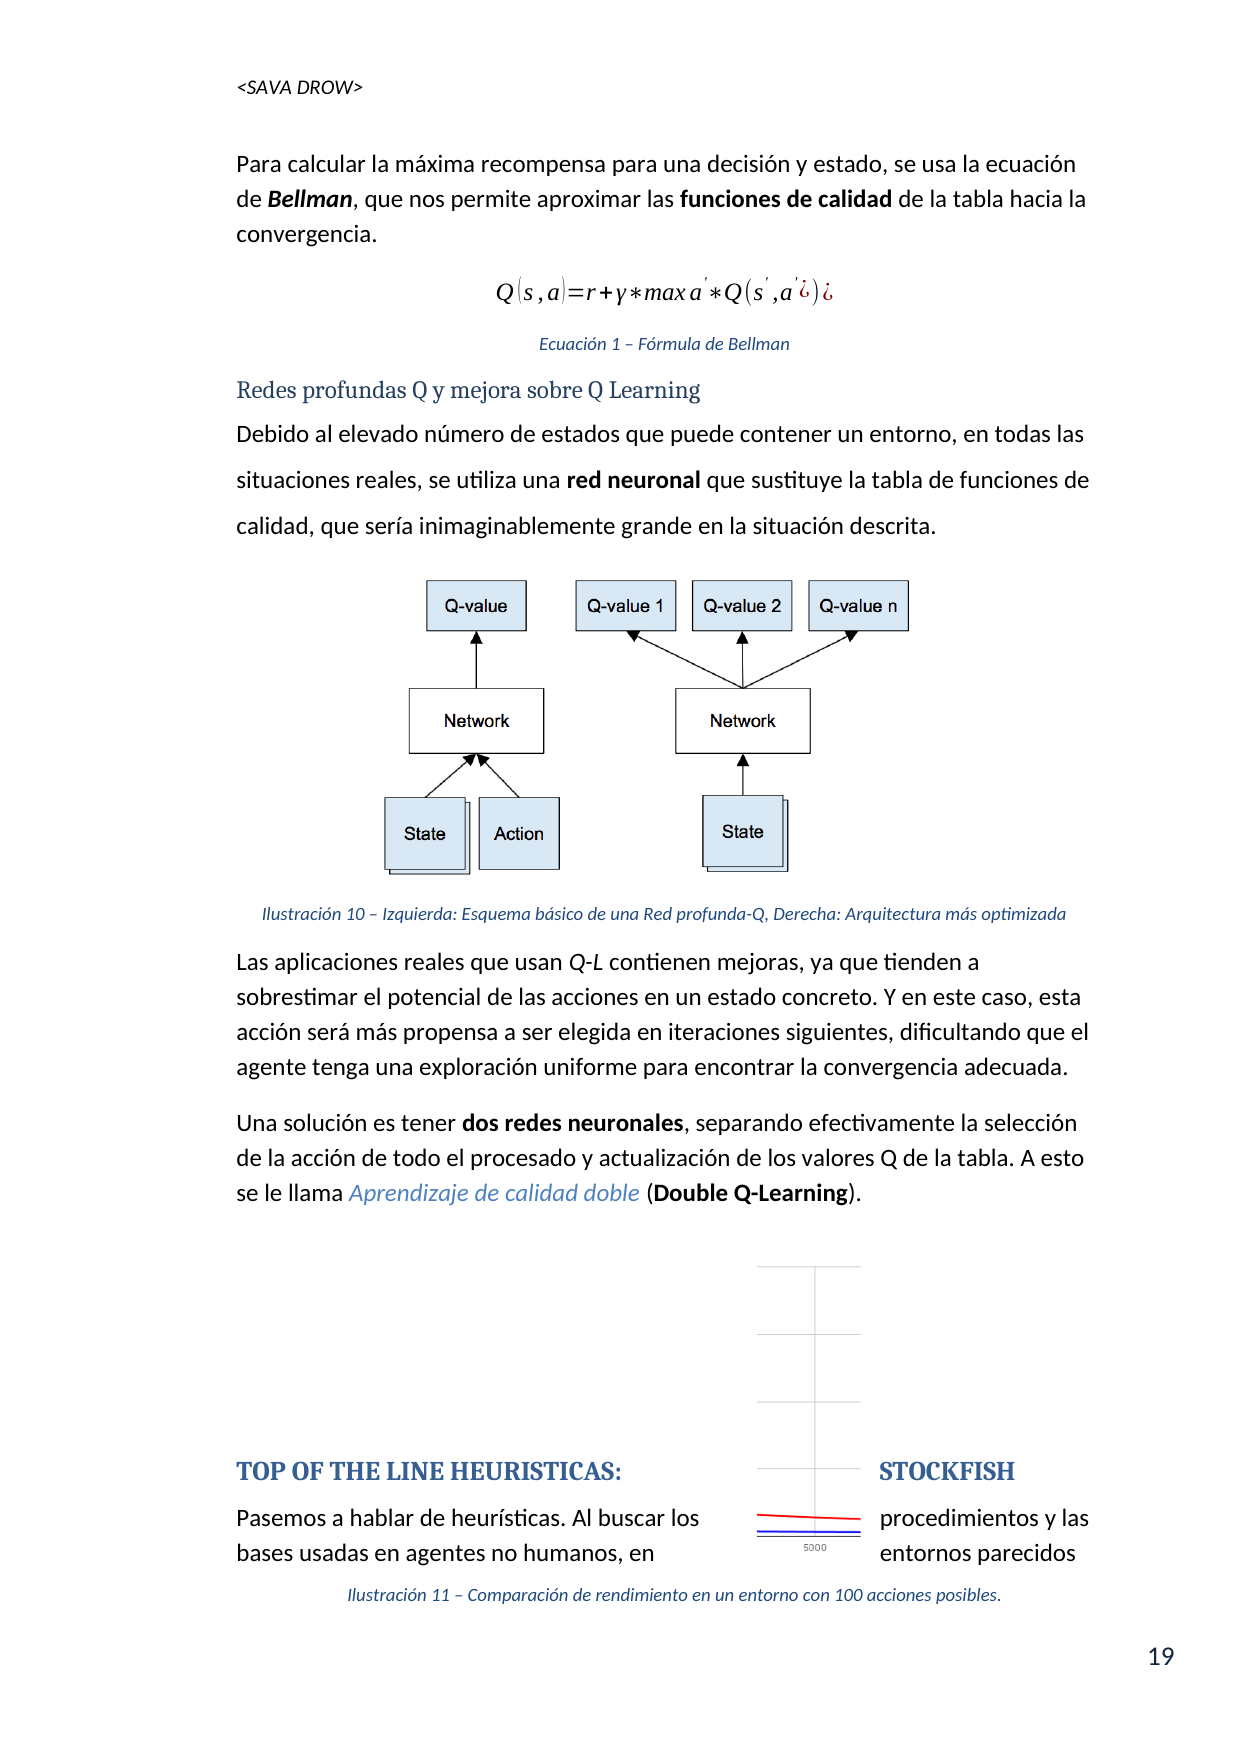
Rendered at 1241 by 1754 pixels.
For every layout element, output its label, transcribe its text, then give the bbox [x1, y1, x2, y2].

picture [757, 1234, 861, 1582]
subtitle TOP OF THE LINE HEURISTICAS: STOCKFISH [861, 1456, 1092, 1487]
subtitle TOP OF THE LINE HEURISTICAS: STOCKFISH [236, 1456, 757, 1487]
subtitle Redes profundas Q y mejora sobre Q Learning [236, 376, 1092, 404]
text Las aplicaciones reales que usan Q-L contienen mejoras, ya que tienden a sobrestimar el potencial de las acciones en un estado concreto. Y en este caso, esta acción será más propensa a ser elegida en iteraciones siguientes, dificultando que el agente tenga una exploración uniforme para encontrar la convergencia adecuada. [236, 946, 1092, 1081]
text Para calcular la máxima recompensa para una decisión y estado, se usa la ecuación de Bellman, que nos permite aproximar las funciones de calidad de la tabla hacia la convergencia. [236, 148, 1092, 248]
text Una solución es tener dos redes neuronales, separando efectivamente la selección de la acción de todo el procesado y actualización de los valores Q de la tabla. A esto se le llama Aprendizaje de calidad doble (Double Q-Learning). [236, 1107, 1092, 1207]
text Ecuación 1 – Fórmula de Bellman [236, 332, 1092, 355]
text Debido al elevado número de estados que puede contener un entorno, en todas las situaciones reales, se utiliza una red neuronal que sustituye la tabla de funciones de calidad, que sería inimaginablemente grande en la situación descrita. [236, 419, 1092, 541]
picture [368, 568, 961, 877]
